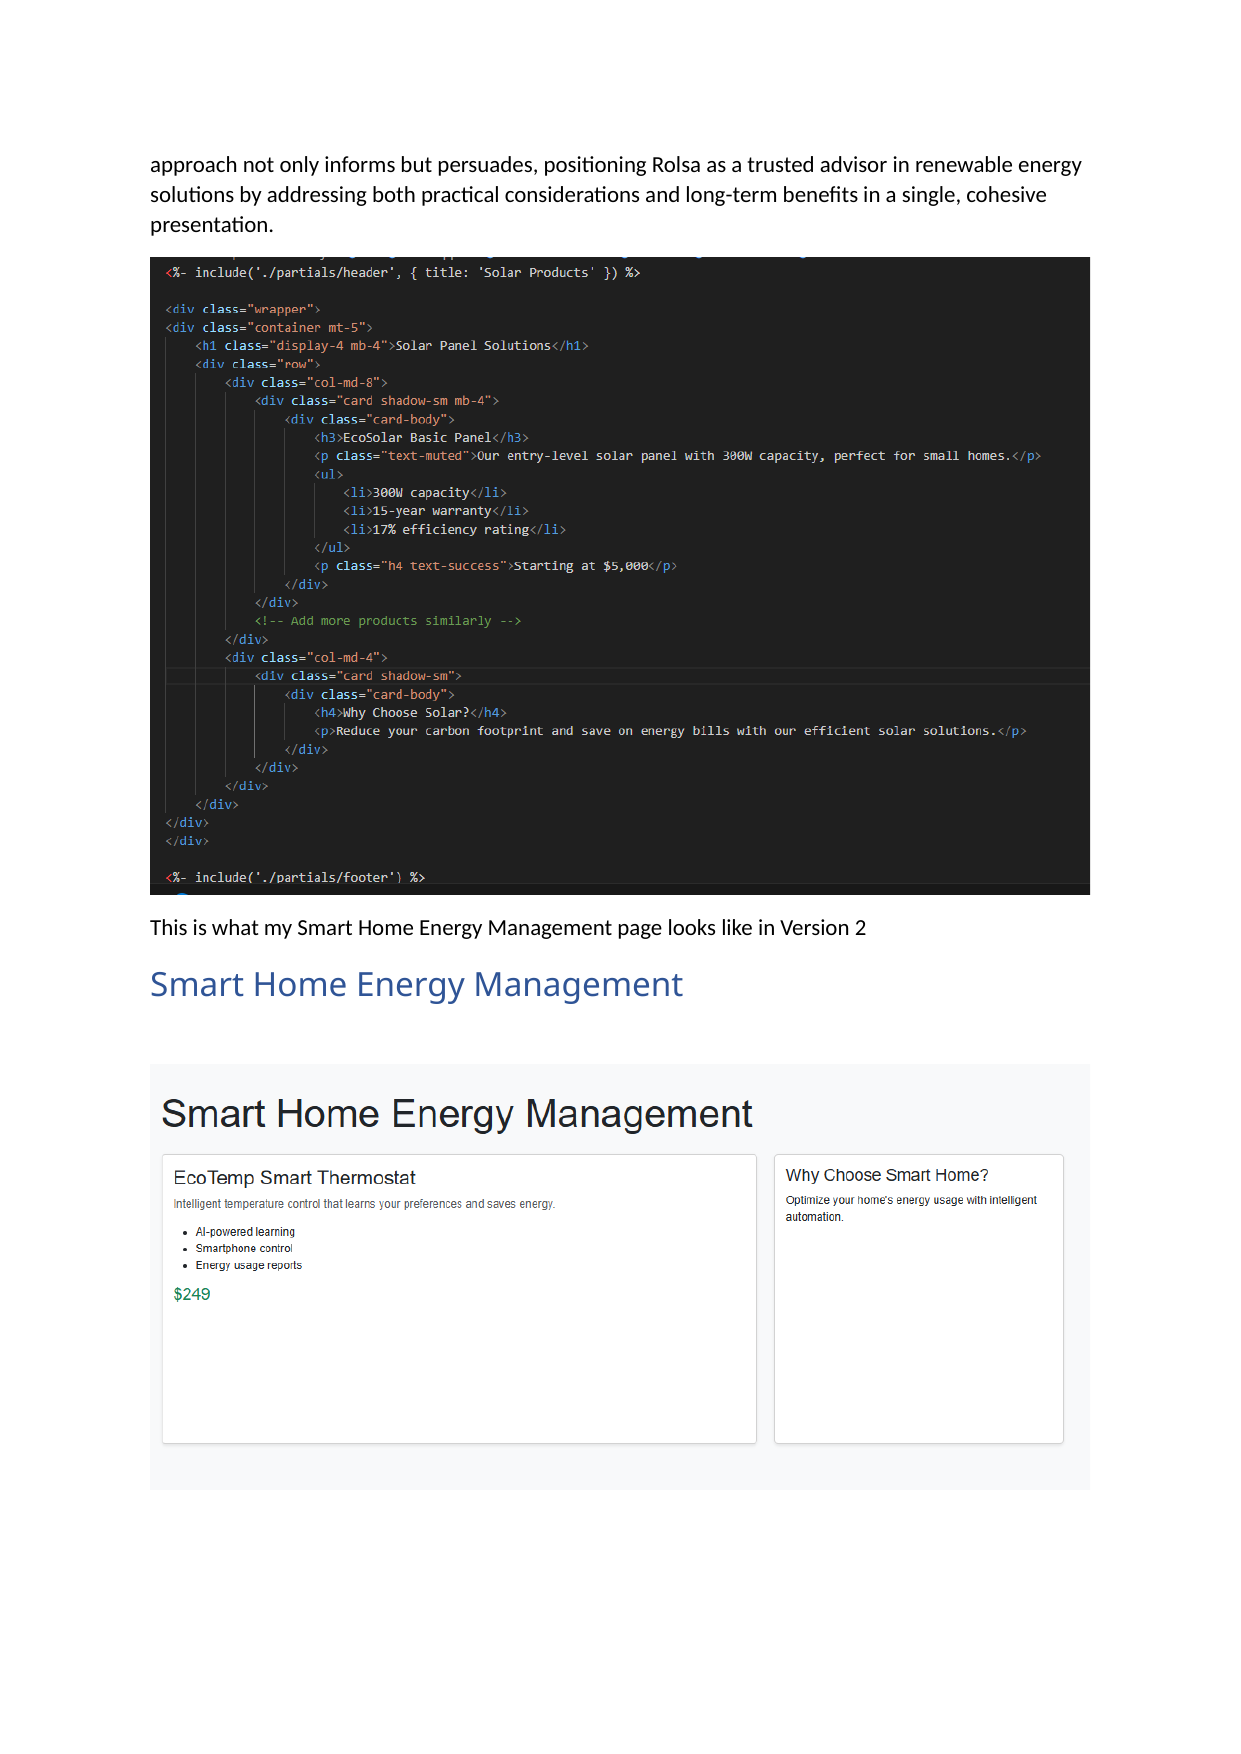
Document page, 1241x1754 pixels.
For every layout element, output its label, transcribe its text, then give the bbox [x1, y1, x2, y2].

text This is what my Smart Home Energy Management page looks like in Version 2 [150, 913, 1090, 942]
picture [150, 257, 1091, 895]
picture [150, 1064, 1091, 1490]
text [150, 150, 1090, 238]
subtitle Smart Home Energy Management [150, 960, 1090, 1006]
